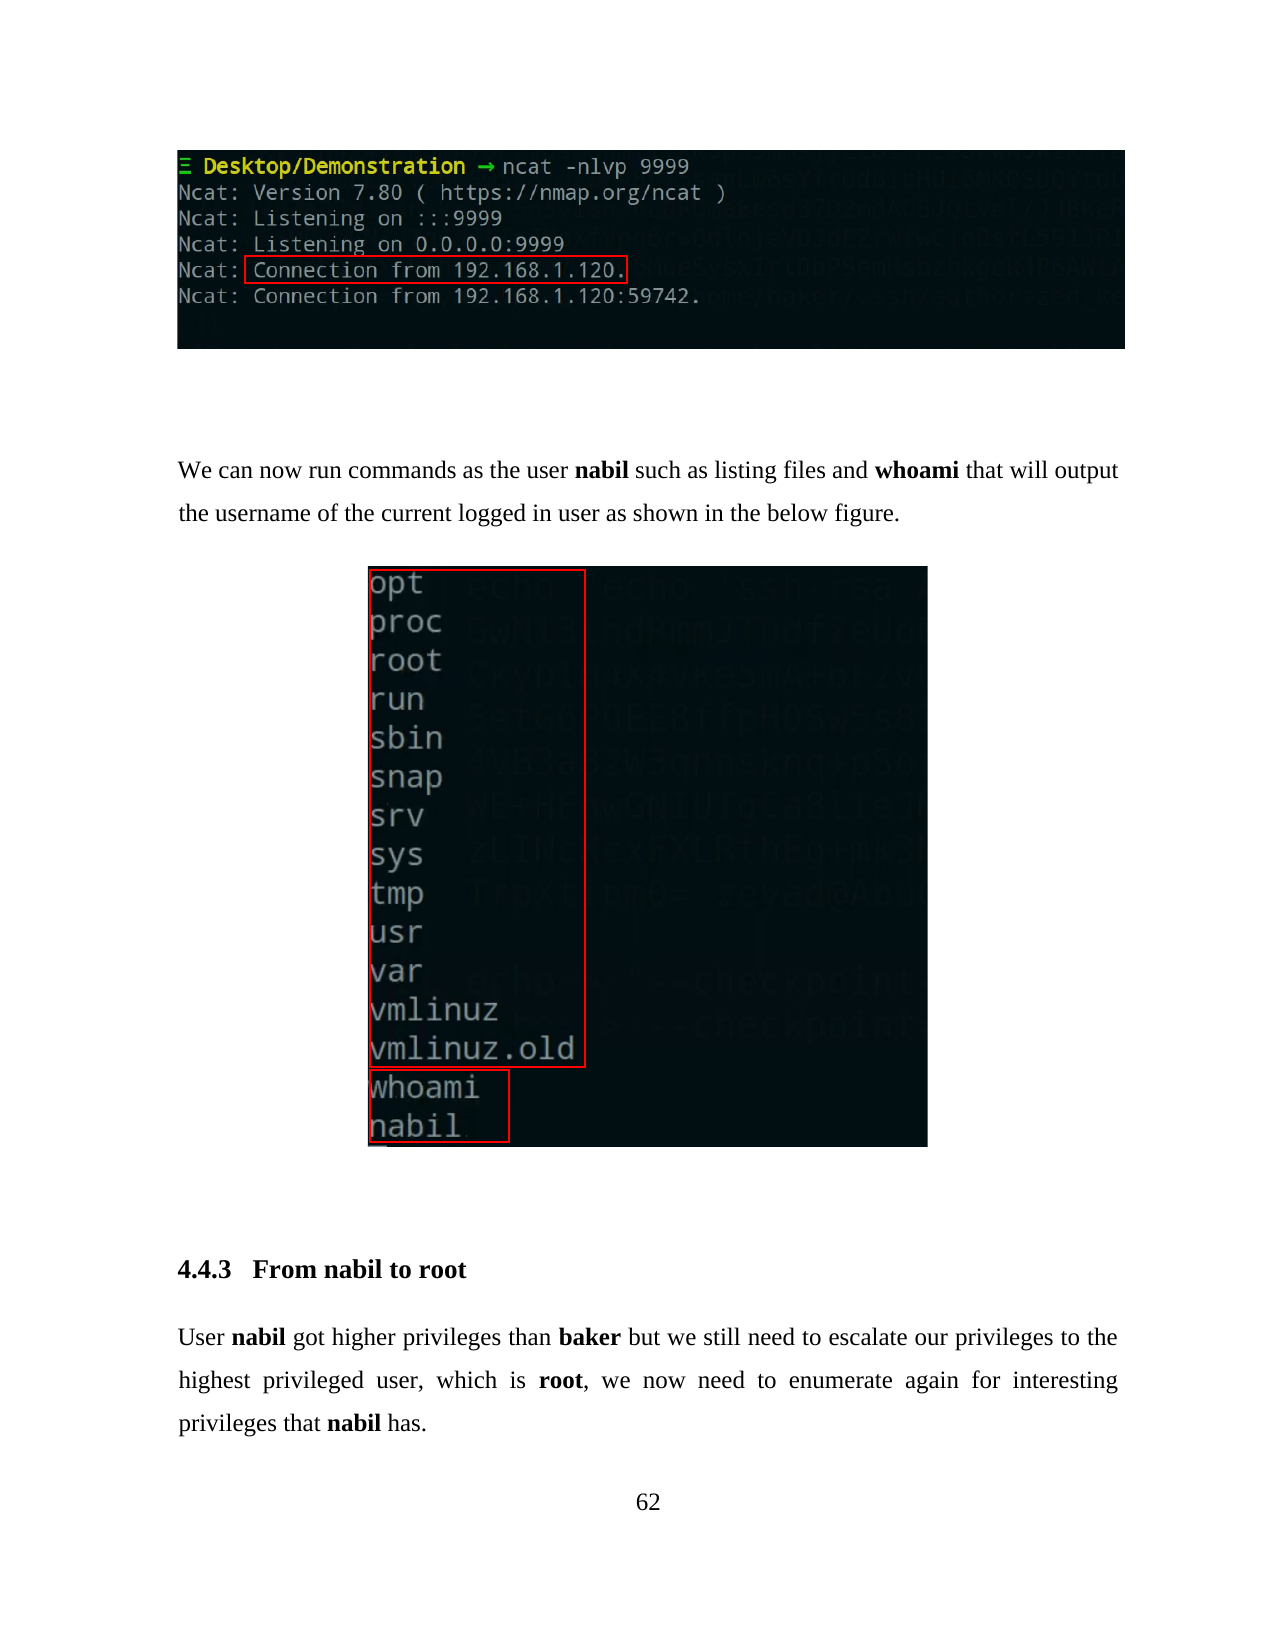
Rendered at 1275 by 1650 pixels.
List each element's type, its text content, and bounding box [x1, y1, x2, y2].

picture [367, 566, 928, 1147]
text User nabil got higher privileges than baker but we still need to escalate our privileges to the highest privileged user, which is root, we now need to enumerate again for interesting privileges that nabil has. [177, 1322, 1118, 1437]
subtitle From nabil to root [177, 1253, 1125, 1284]
picture [177, 150, 1125, 349]
text We can now run commands as the user nabil such as listing files and whoami that will output the username of the current logged in user as shown in the below figure. [177, 455, 1118, 527]
